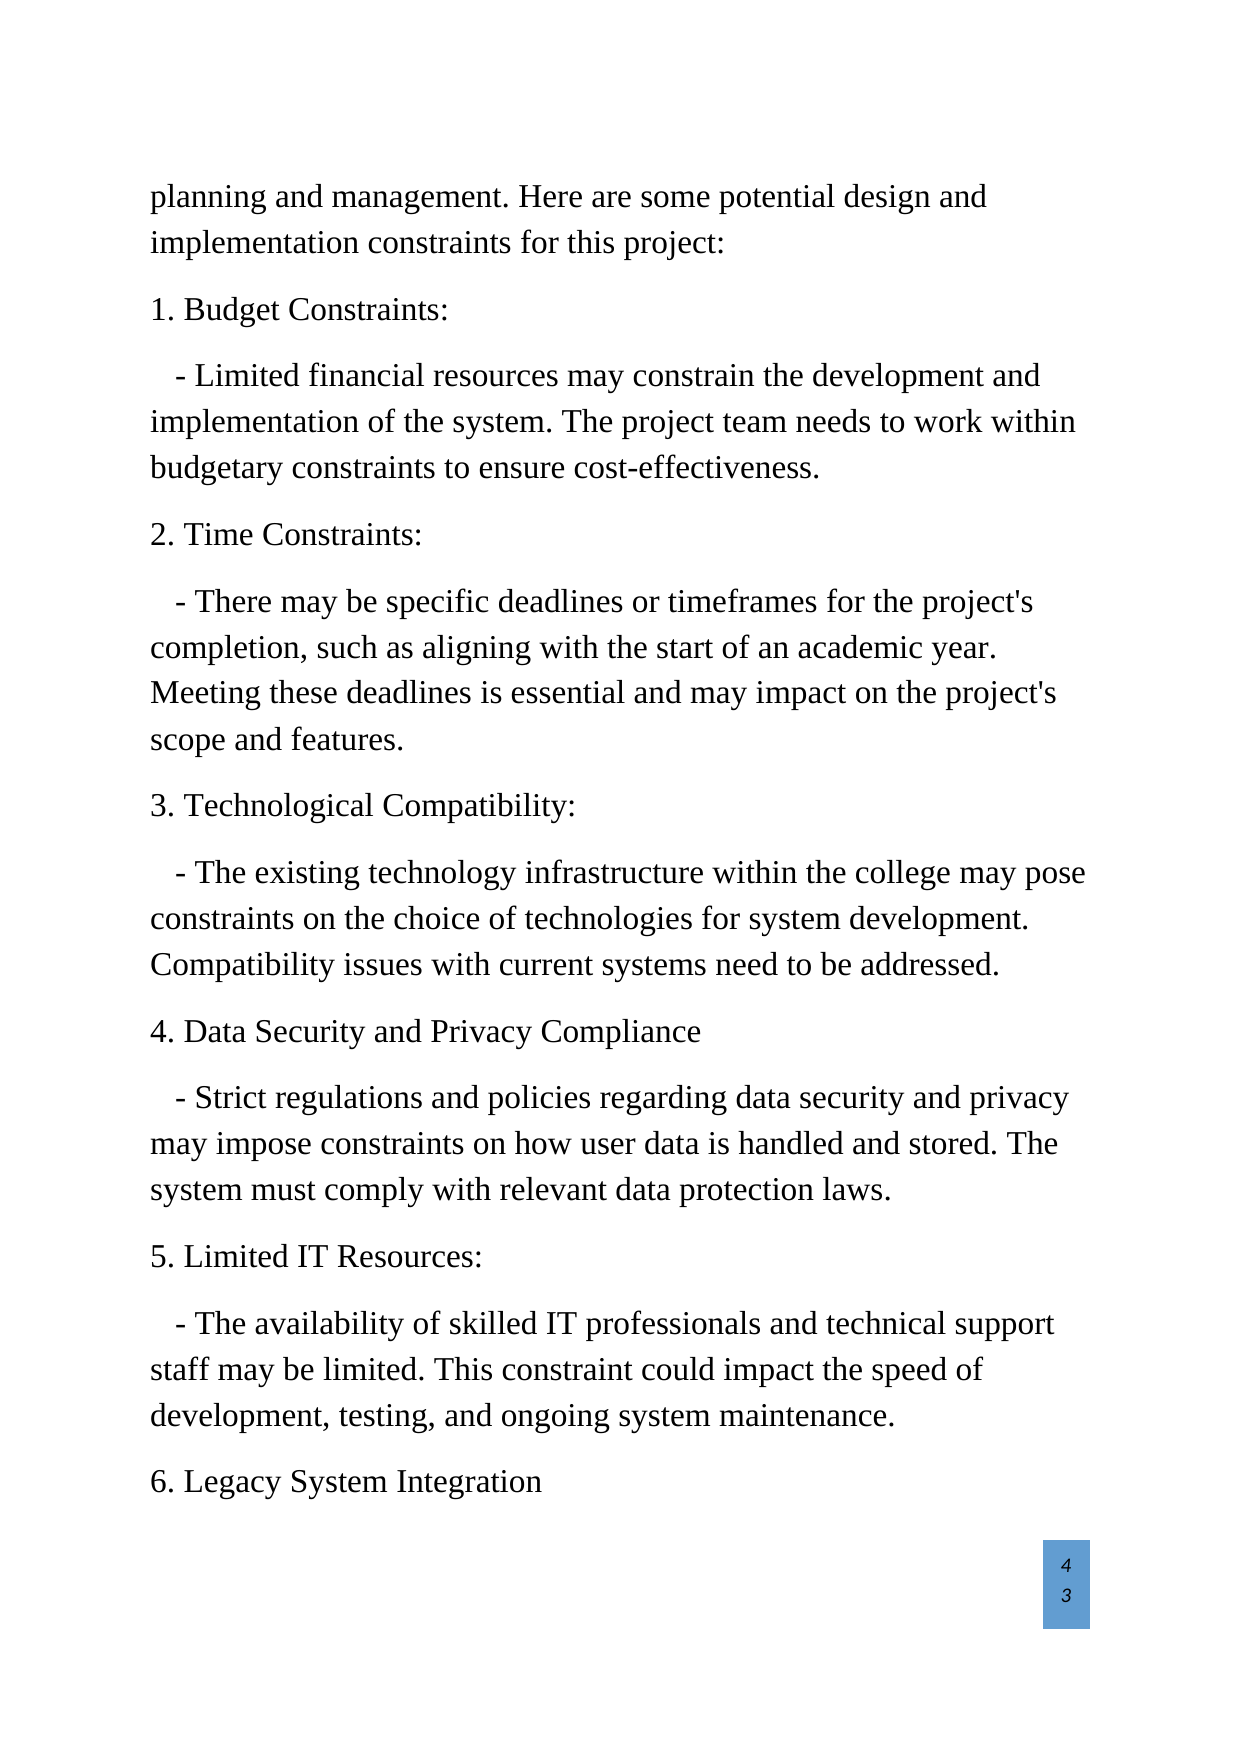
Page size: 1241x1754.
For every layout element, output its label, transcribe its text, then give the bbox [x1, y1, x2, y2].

text - There may be specific deadlines or timeframes for the project's completion, such as aligning with the start of an academic year. Meeting these deadlines is essential and may impact on the project's scope and features. [150, 581, 1090, 757]
text - Strict regulations and policies regarding data security and privacy may impose constraints on how user data is handled and stored. The system must comply with relevant data protection laws. [150, 1078, 1090, 1208]
text 3. Technological Compatibility: [150, 786, 1090, 824]
text - The existing technology infrastructure within the college may pose constraints on the choice of technologies for system development. Compatibility issues with current systems need to be addressed. [150, 852, 1090, 982]
text - The availability of skilled IT professionals and technical support staff may be limited. This constraint could impact the speed of development, testing, and ongoing system maintenance. [150, 1303, 1090, 1433]
text 2. Time Constraints: [150, 514, 1090, 552]
text 6. Legacy System Integration [150, 1462, 1090, 1500]
text 5. Limited IT Resources: [150, 1236, 1090, 1275]
text 1. Budget Constraints: [150, 289, 1090, 327]
text - Limited financial resources may constrain the development and implementation of the system. The project team needs to work within budgetary constraints to ensure cost-effectiveness. [150, 356, 1090, 486]
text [150, 176, 1090, 260]
text 4. Data Security and Privacy Compliance [150, 1011, 1090, 1049]
